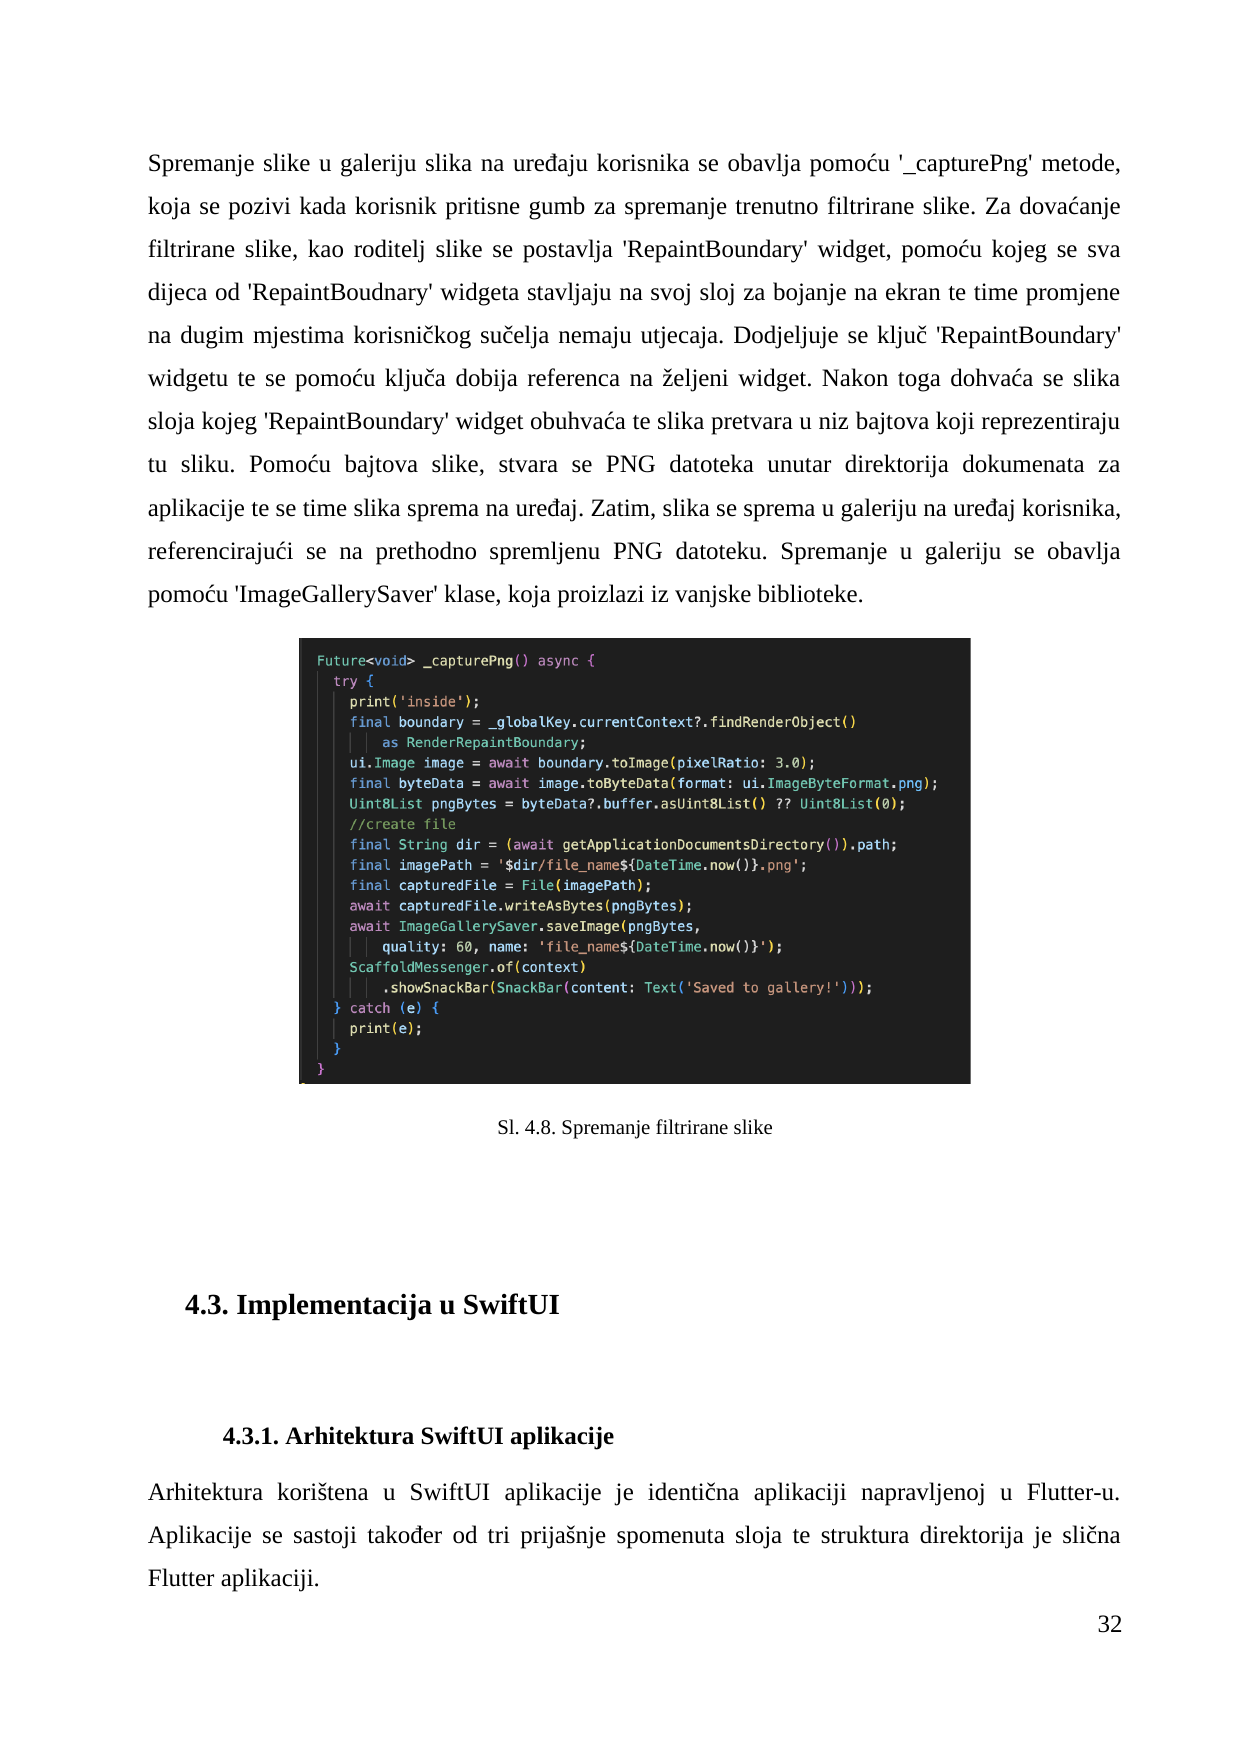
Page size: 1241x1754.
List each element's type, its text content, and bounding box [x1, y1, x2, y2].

text Sl. 4.8. Spremanje filtrirane slike [148, 1115, 1122, 1139]
picture [299, 638, 971, 1084]
text Spremanje slike u galeriju slika na uređaju korisnika se obavlja pomoću '_capturePng' metode, koja se pozivi kada korisnik pritisne gumb za spremanje trenutno filtrirane slike. Za dovaćanje filtrirane slike, kao roditelj slike se postavlja 'RepaintBoundary' widget, pomoću kojeg se sva dijeca od 'RepaintBoudnary' widgeta stavljaju na svoj sloj za bojanje na ekran te time promjene na dugim mjestima korisničkog sučelja nemaju utjecaja. Dodjeljuje se ključ 'RepaintBoundary' widgetu te se pomoću ključa dobija referenca na željeni widget. Nakon toga dohvaća se slika sloja kojeg 'RepaintBoundary' widget obuhvaća te slika pretvara u niz bajtova koji reprezentiraju tu sliku. Pomoću bajtova slike, stvara se PNG datoteka unutar direktorija dokumenata za aplikacije te se time slika sprema na uređaj. Zatim, slika se sprema u galeriju na uređaj korisnika, referencirajući se na prethodno spremljenu PNG datoteku. Spremanje u galeriju se obavlja pomoću 'ImageGallerySaver' klase, koja proizlazi iz vanjske biblioteke. [148, 148, 1122, 608]
subtitle Arhitektura SwiftUI aplikacije [223, 1421, 1122, 1450]
text Arhitektura korištena u SwiftUI aplikacije je identična aplikaciji napravljenoj u Flutter-u. Aplikacije se sastoji također od tri prijašnje spomenuta sloja te struktura direktorija je slična Flutter aplikaciji. [148, 1477, 1122, 1592]
subtitle Implementacija u SwiftUI [185, 1287, 1122, 1321]
